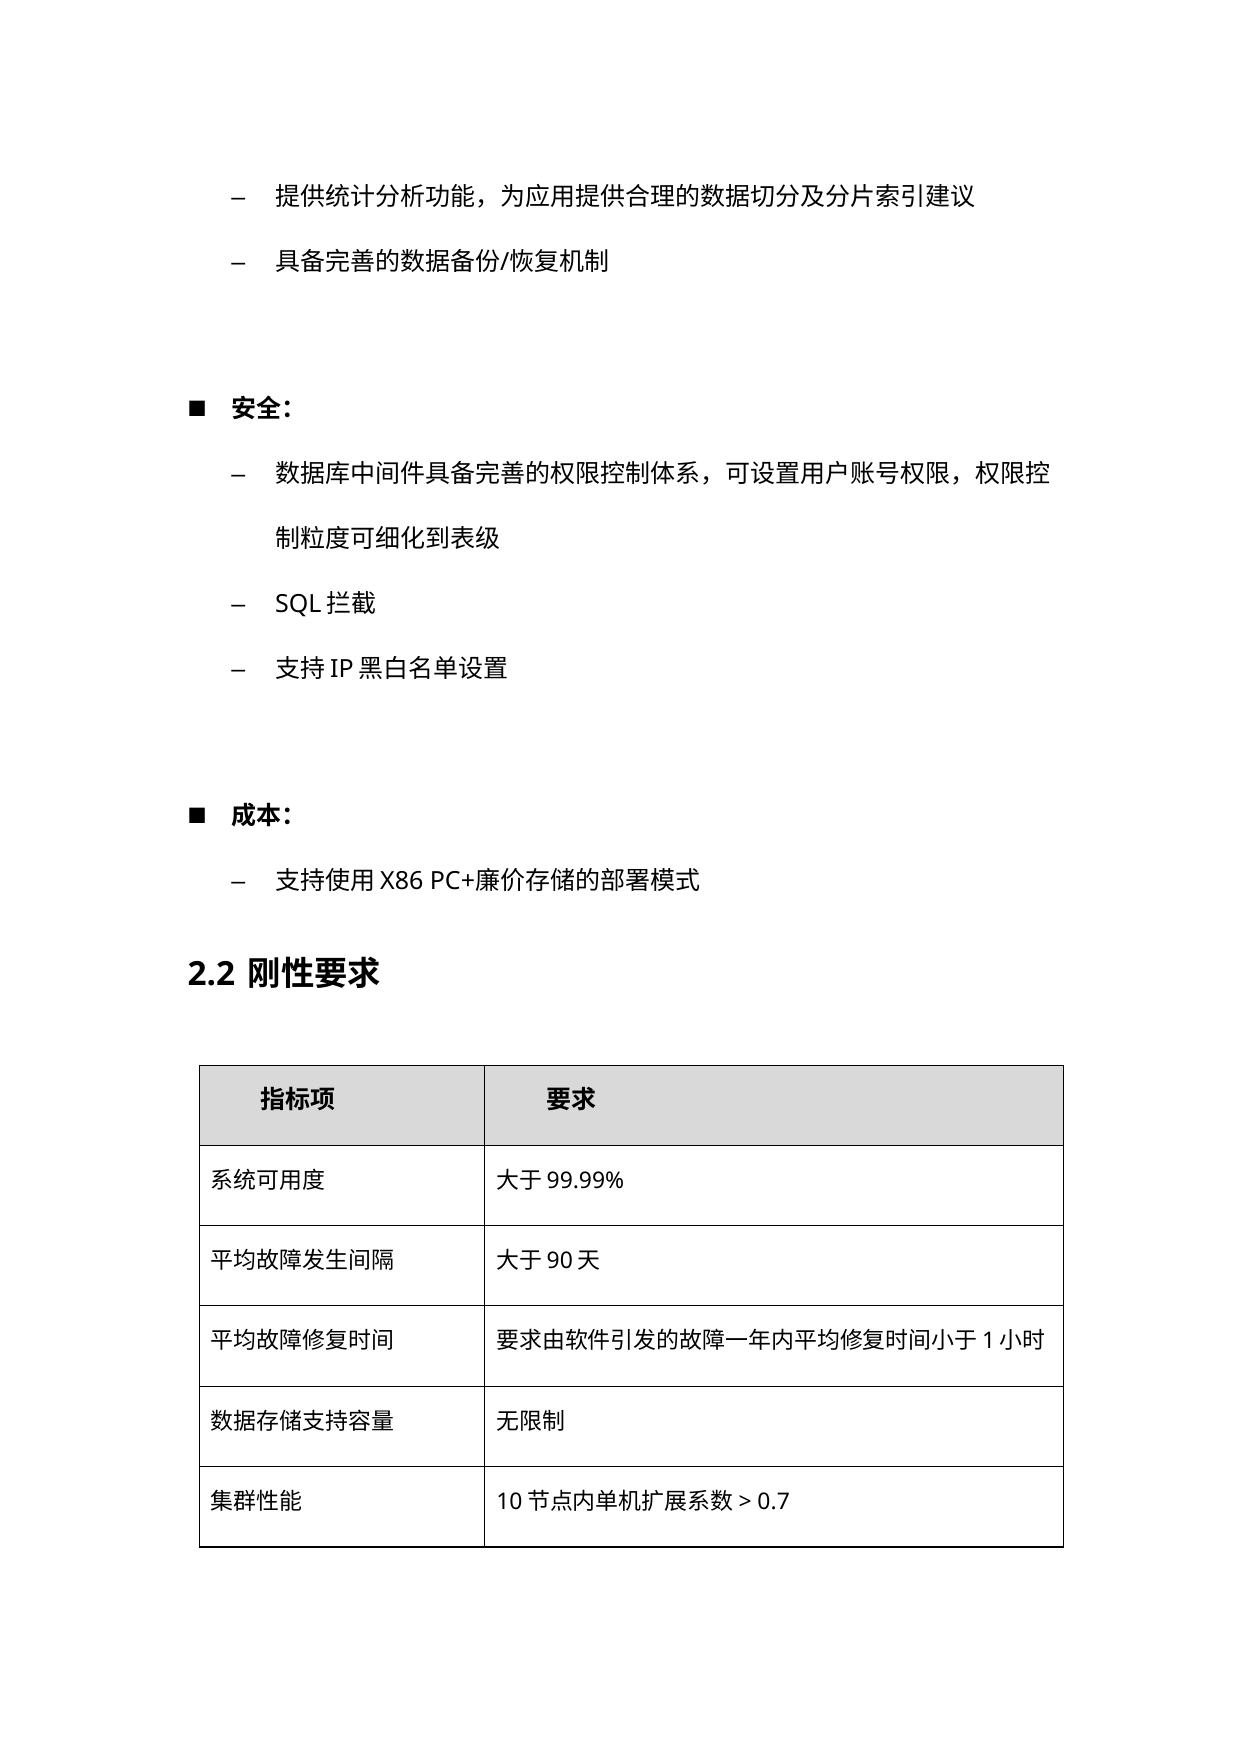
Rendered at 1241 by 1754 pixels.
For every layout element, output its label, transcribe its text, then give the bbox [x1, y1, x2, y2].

list 提供统计分析功能，为应用提供合理的数据切分及分片索引建议 [231, 162, 1053, 227]
list 成本： [187, 781, 1053, 846]
table_cell 平均故障修复时间 [200, 1306, 484, 1386]
table_header 要求 [485, 1066, 1063, 1145]
list 支持IP黑白名单设置 [231, 634, 1053, 699]
list 具备完善的数据备份/恢复机制 [231, 227, 1053, 292]
table_cell 系统可用度 [200, 1146, 484, 1225]
table_cell 要求由软件引发的故障一年内平均修复时间小于1小时 [485, 1306, 1063, 1386]
list 支持使用X86 PC+廉价存储的部署模式 [231, 846, 1053, 911]
table_cell 大于90天 [485, 1226, 1063, 1305]
table_header 指标项 [200, 1066, 484, 1145]
list SQL拦截 [231, 569, 1053, 634]
subtitle 刚性要求 [187, 938, 1053, 1003]
table_cell 数据存储支持容量 [200, 1387, 484, 1466]
table_cell 10节点内单机扩展系数 > 0.7 [485, 1467, 1063, 1546]
list 数据库中间件具备完善的权限控制体系，可设置用户账号权限，权限控制粒度可细化到表级 [231, 439, 1053, 569]
table_cell 集群性能 [200, 1467, 484, 1546]
table_cell 大于99.99% [485, 1146, 1063, 1225]
table_cell 平均故障发生间隔 [200, 1226, 484, 1305]
list 安全： [187, 374, 1053, 439]
table_cell 无限制 [485, 1387, 1063, 1466]
